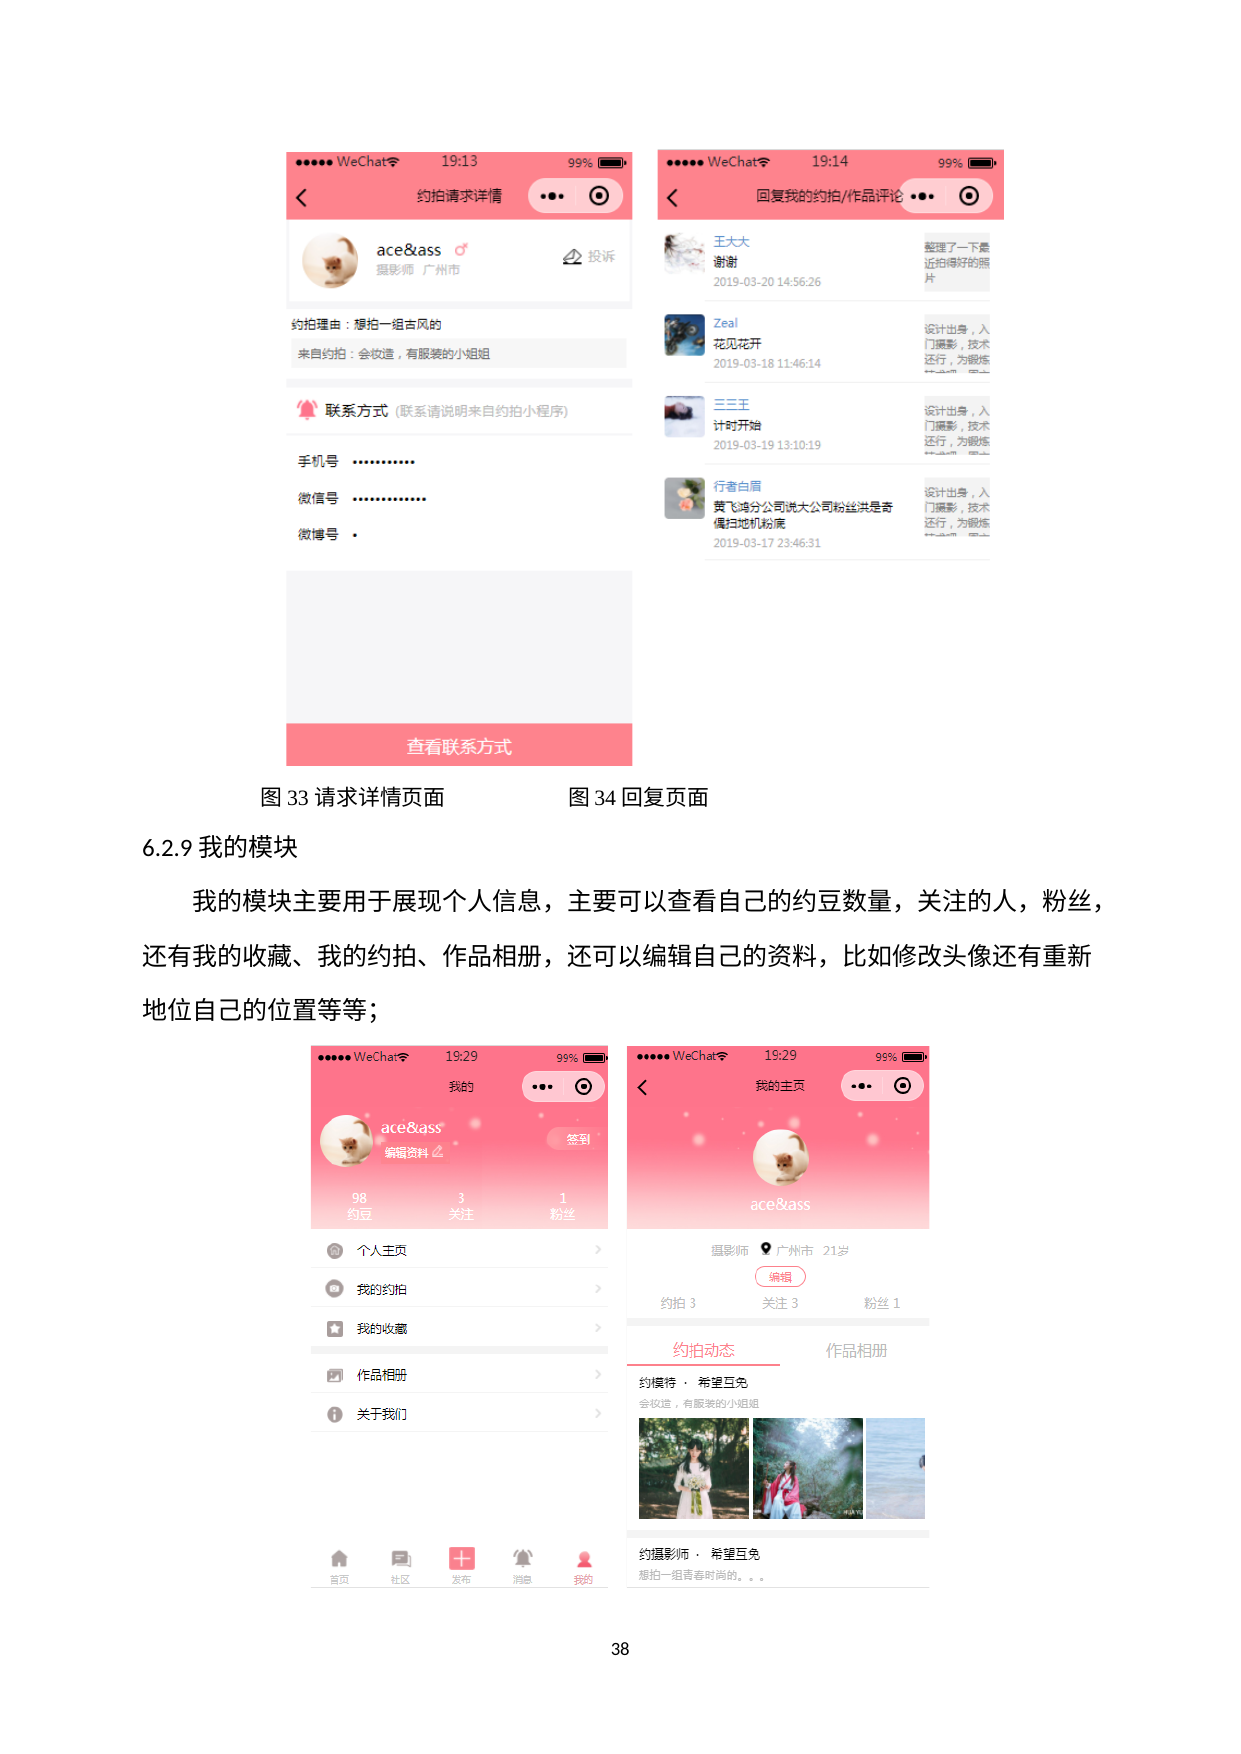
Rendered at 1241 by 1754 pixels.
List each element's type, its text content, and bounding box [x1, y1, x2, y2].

picture [657, 149, 1004, 766]
text 我的模块主要用于展现个人信息，主要可以查看自己的约豆数量，关注的人，粉丝，还有我的收藏、我的约拍、作品相册，还可以编辑自己的资料，比如修改头像还有重新地位自己的位置等等； [142, 882, 1098, 1027]
text 图33 请求详情页面 图34 回复页面 [142, 780, 1098, 812]
text 我的模块 [142, 827, 1098, 864]
picture [310, 1045, 608, 1588]
picture [626, 1046, 930, 1588]
picture [286, 152, 633, 766]
